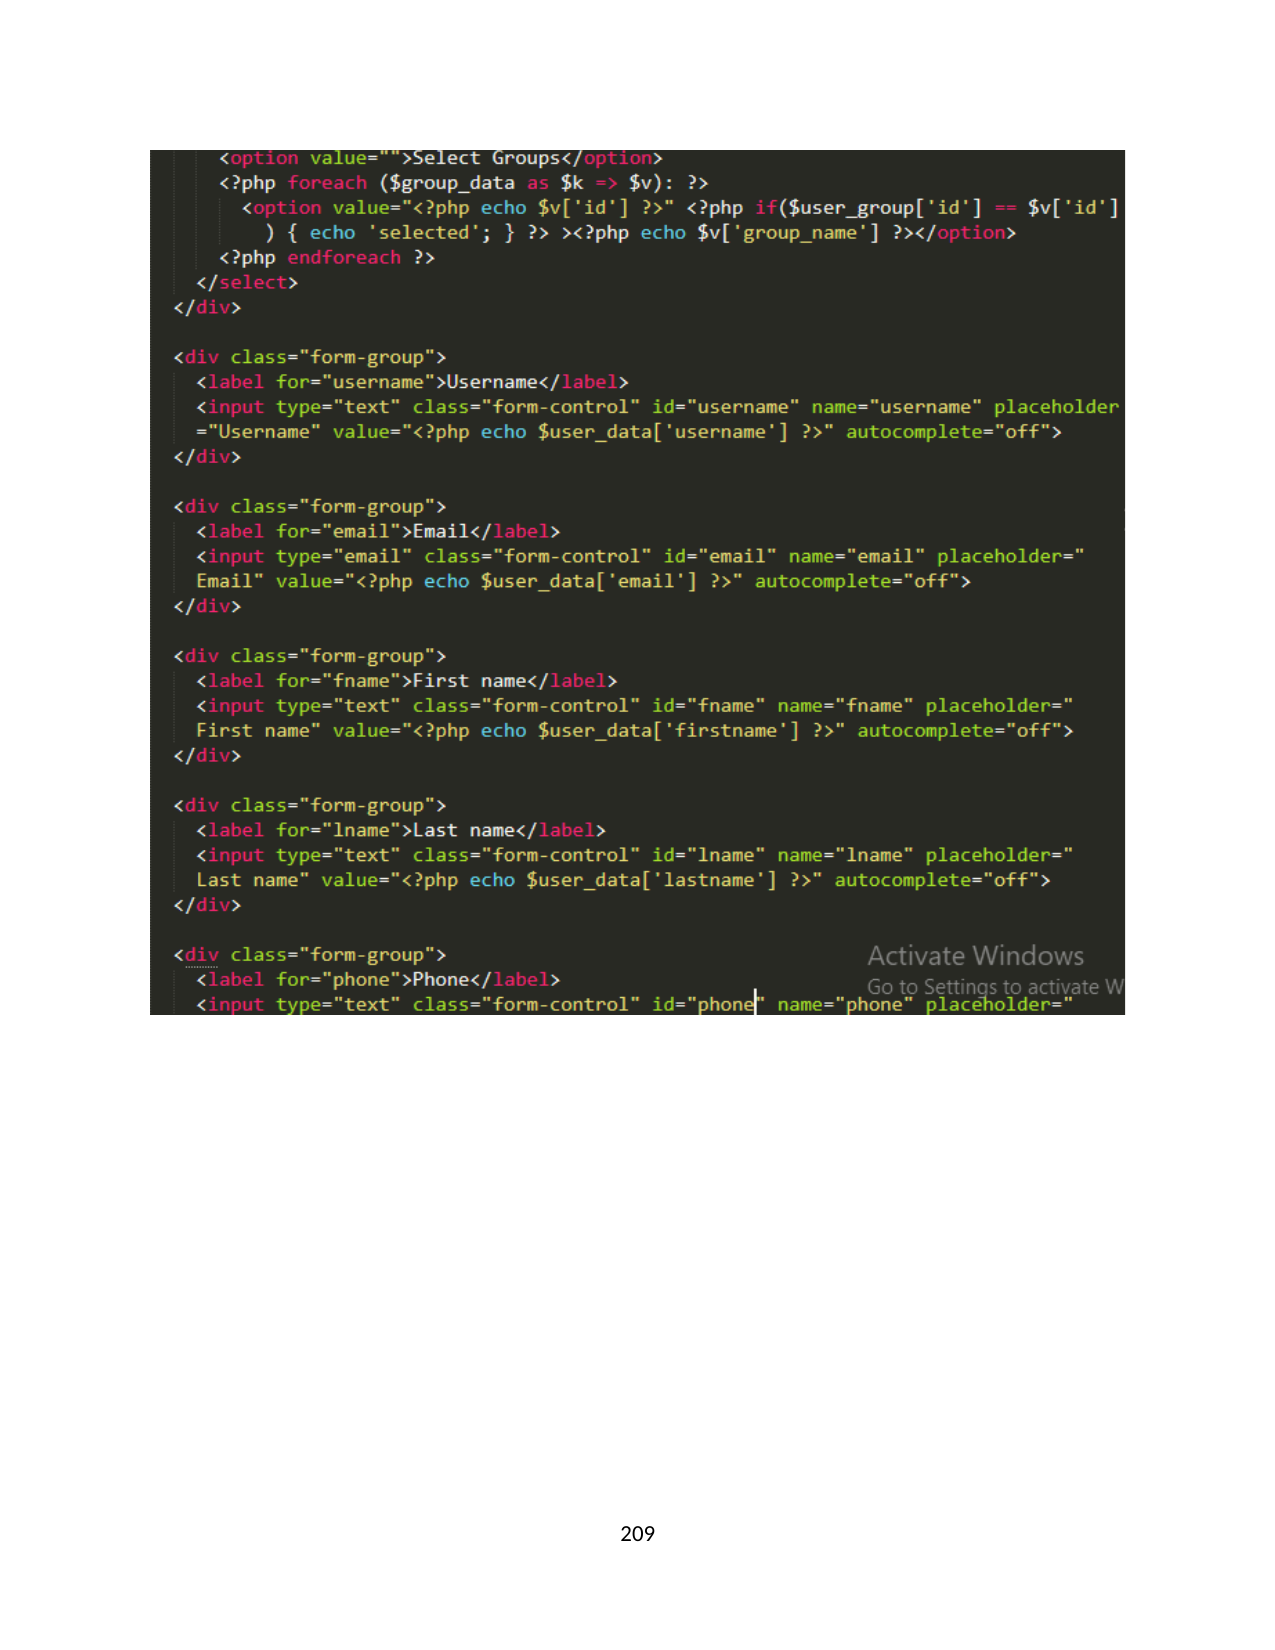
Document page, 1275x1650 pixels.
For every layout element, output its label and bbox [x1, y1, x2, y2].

picture [150, 150, 1125, 1015]
